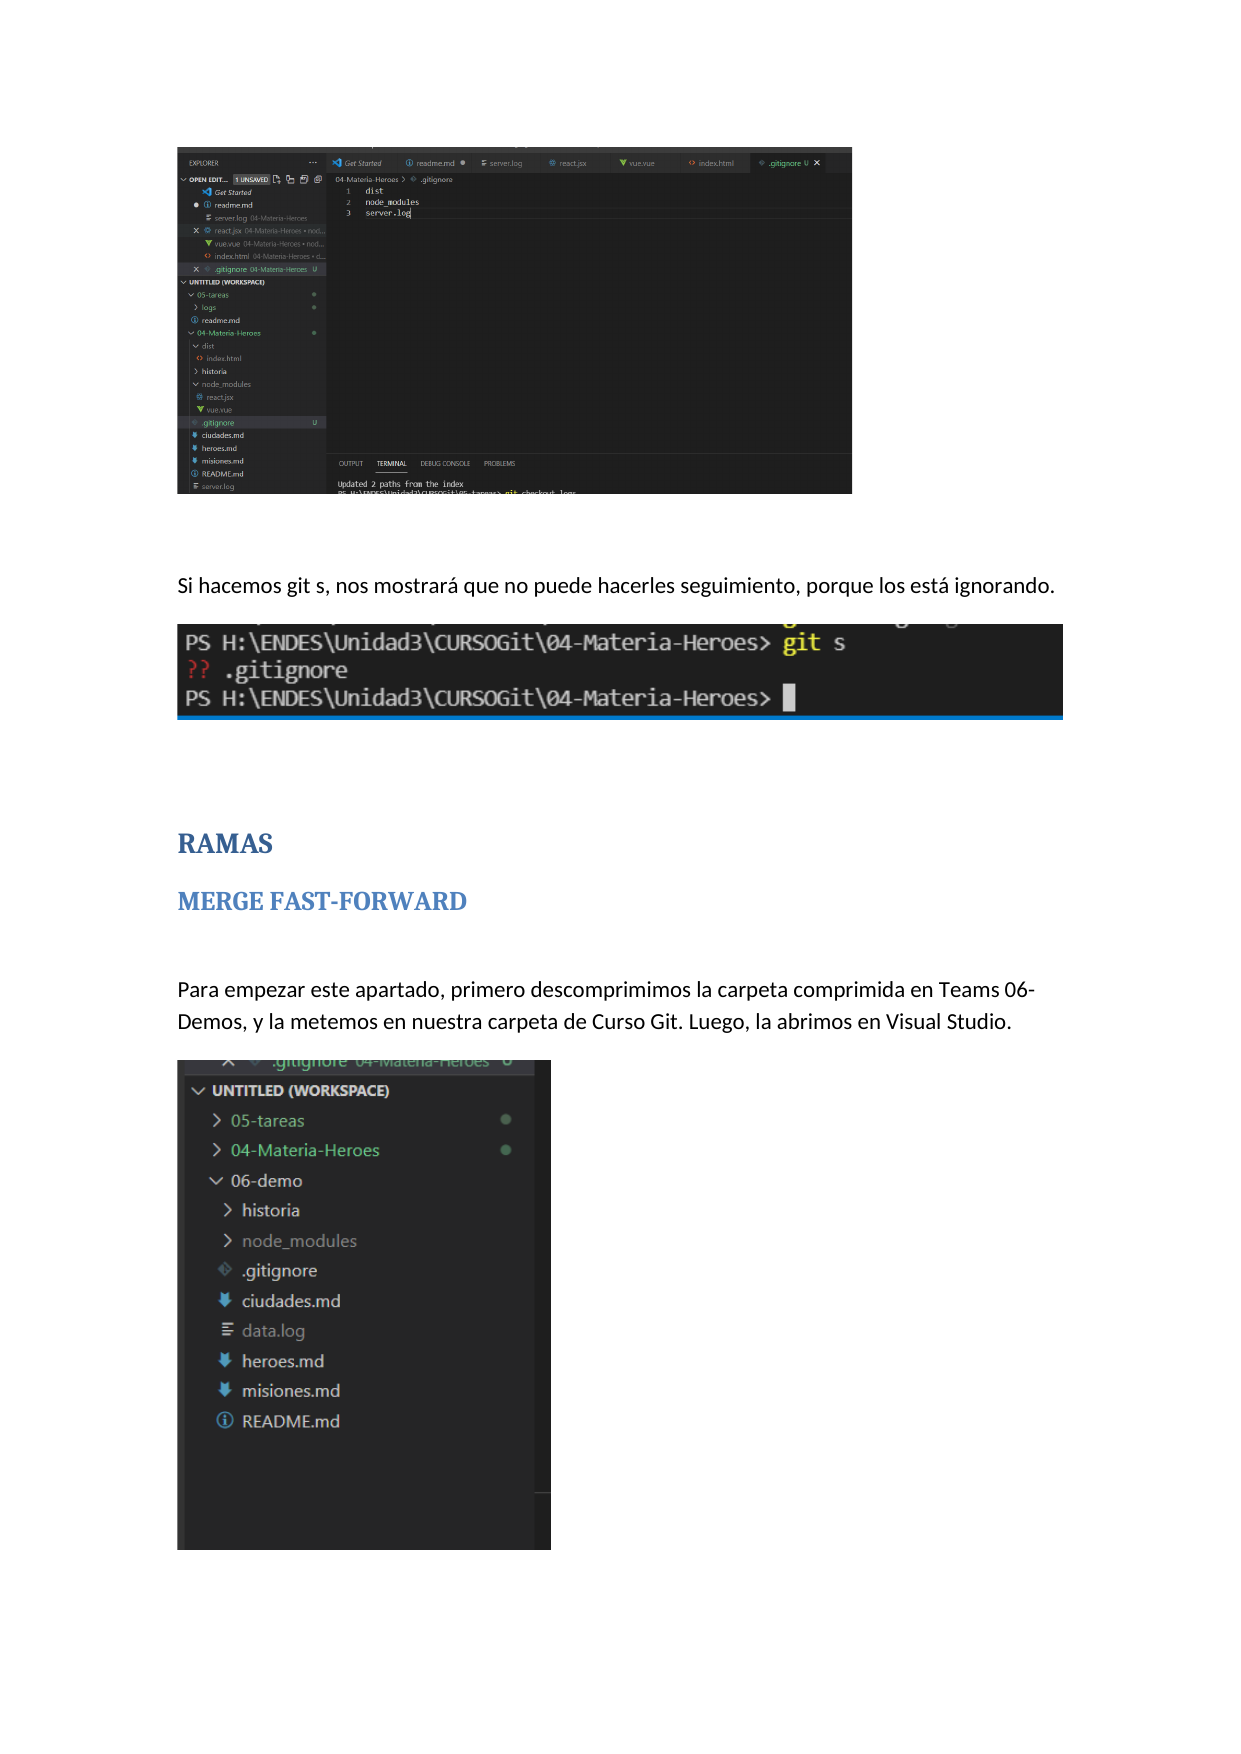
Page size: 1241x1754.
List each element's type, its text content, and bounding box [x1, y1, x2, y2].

text Si hacemos git s, nos mostrará que no puede hacerles seguimiento, porque los está ignorando. [177, 571, 1063, 599]
picture [177, 147, 853, 494]
subtitle MERGE FAST-FORWARD [177, 886, 1063, 917]
subtitle RAMAS [177, 827, 1063, 861]
text Para empezar este apartado, primero descomprimimos la carpeta comprimida en Teams 06-Demos, y la metemos en nuestra carpeta de Curso Git. Luego, la abrimos en Visual Studio. [177, 975, 1063, 1035]
picture [177, 624, 1063, 720]
picture [177, 1060, 551, 1550]
